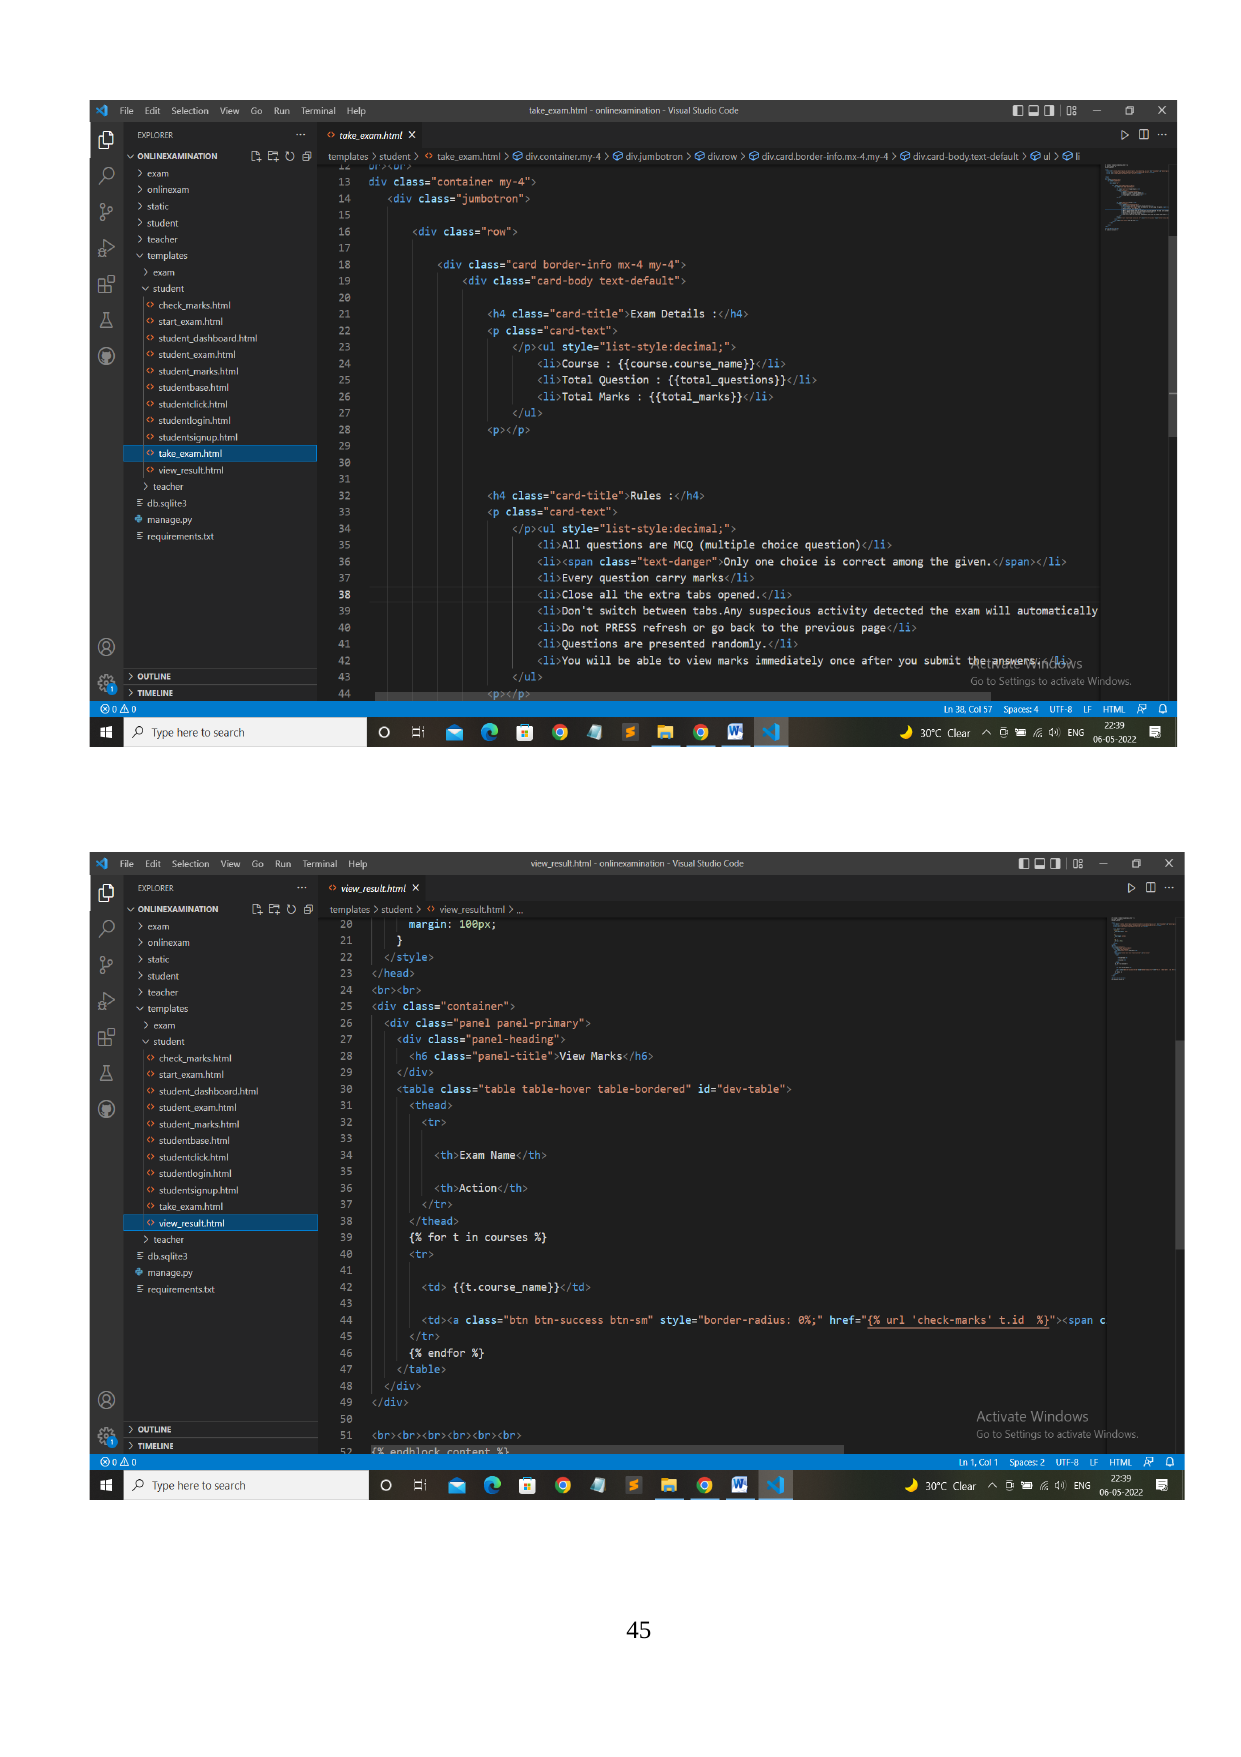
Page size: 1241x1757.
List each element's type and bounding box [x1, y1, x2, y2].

picture [89, 852, 1185, 1500]
picture [89, 100, 1178, 747]
